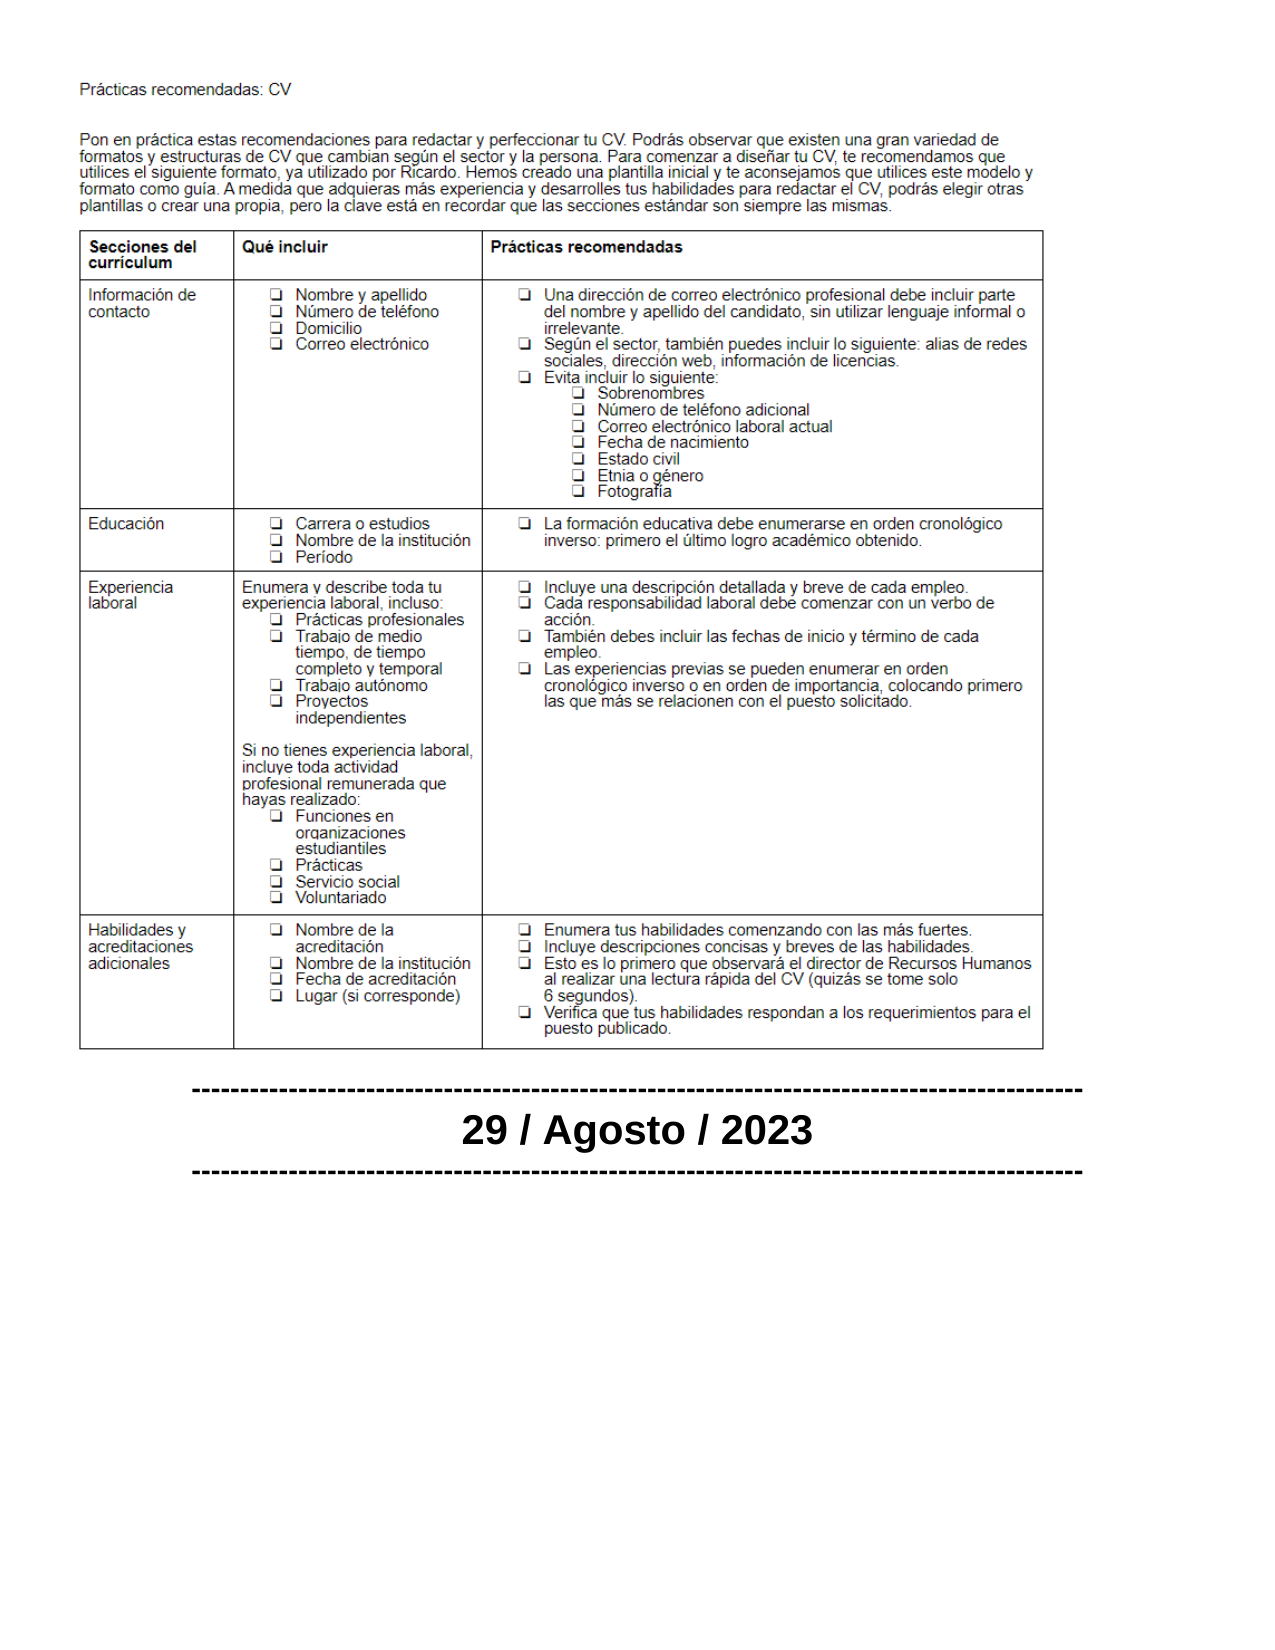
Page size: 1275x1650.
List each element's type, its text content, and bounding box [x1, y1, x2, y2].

text -------------------------------------------------------------------------------------------- [75, 1153, 1200, 1186]
picture [75, 75, 1048, 1055]
text -------------------------------------------------------------------------------------------- [75, 1071, 1200, 1105]
text 29 / Agosto / 2023 [75, 1105, 1200, 1153]
